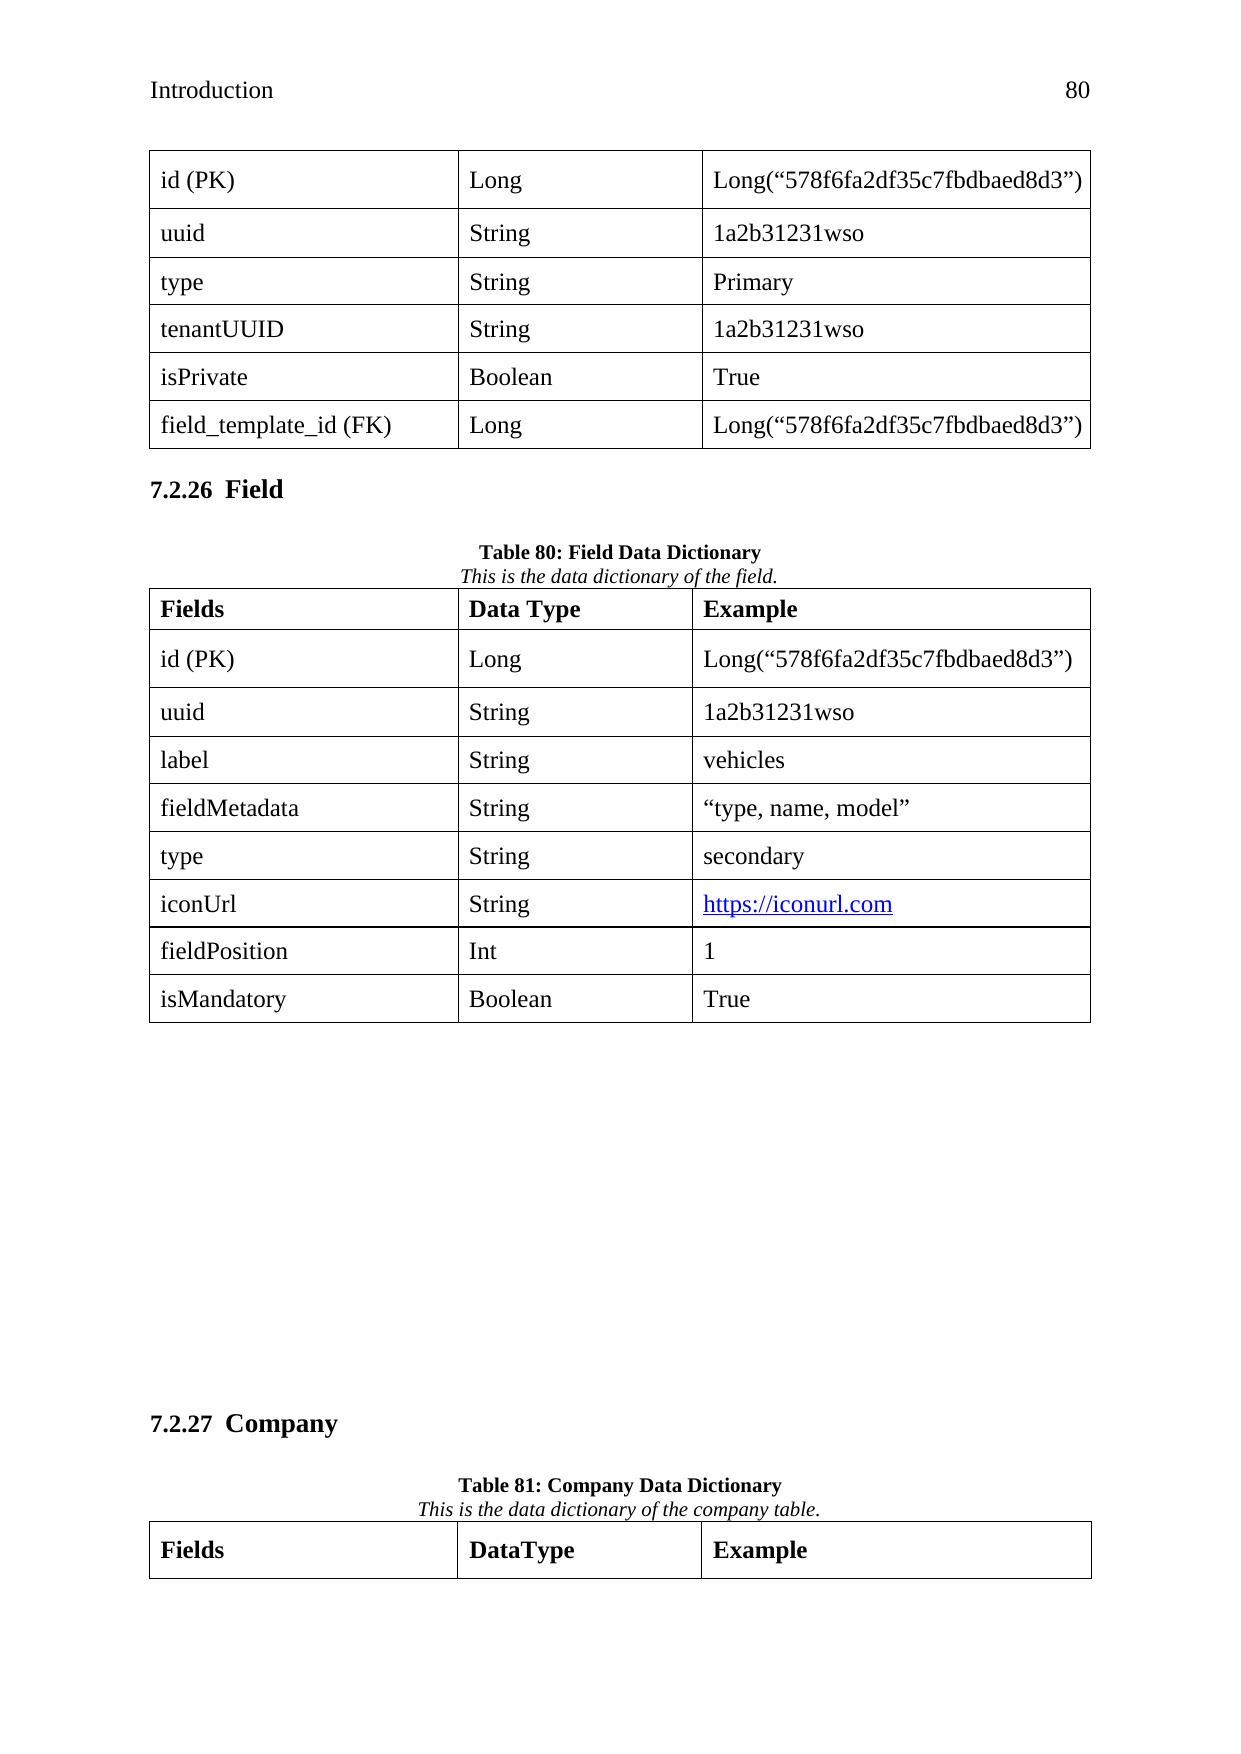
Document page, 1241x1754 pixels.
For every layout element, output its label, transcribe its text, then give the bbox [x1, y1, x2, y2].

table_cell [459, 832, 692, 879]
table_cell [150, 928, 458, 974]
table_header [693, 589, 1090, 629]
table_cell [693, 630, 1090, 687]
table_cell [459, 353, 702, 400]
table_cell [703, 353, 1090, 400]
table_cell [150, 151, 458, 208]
text Table 81: Company Data Dictionary [150, 1473, 1090, 1497]
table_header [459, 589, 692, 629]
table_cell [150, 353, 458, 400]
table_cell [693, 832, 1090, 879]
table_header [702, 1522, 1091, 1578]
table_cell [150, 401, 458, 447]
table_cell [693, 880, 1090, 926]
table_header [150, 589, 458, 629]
text This is the data dictionary of the company table. [150, 1497, 1090, 1521]
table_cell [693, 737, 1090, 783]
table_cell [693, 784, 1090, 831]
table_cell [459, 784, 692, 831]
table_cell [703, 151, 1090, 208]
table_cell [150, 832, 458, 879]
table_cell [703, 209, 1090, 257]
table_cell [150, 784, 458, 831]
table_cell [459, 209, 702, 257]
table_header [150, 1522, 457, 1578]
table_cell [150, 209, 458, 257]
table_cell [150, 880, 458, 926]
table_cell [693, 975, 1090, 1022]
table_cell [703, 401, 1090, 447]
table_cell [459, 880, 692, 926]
subtitle Field [150, 473, 1090, 505]
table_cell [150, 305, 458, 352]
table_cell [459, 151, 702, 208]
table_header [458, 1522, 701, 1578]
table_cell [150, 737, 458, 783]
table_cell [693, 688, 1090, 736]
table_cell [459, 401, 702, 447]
text This is the data dictionary of the field. [150, 564, 1090, 588]
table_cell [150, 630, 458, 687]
text Table 80: Field Data Dictionary [150, 540, 1090, 564]
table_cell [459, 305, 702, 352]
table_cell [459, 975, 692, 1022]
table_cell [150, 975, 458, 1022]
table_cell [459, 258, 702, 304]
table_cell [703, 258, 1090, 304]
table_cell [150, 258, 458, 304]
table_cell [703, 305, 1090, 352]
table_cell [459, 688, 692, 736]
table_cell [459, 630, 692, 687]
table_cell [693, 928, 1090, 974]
subtitle Company [150, 1407, 1090, 1438]
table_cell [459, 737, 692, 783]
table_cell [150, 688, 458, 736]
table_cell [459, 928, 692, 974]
